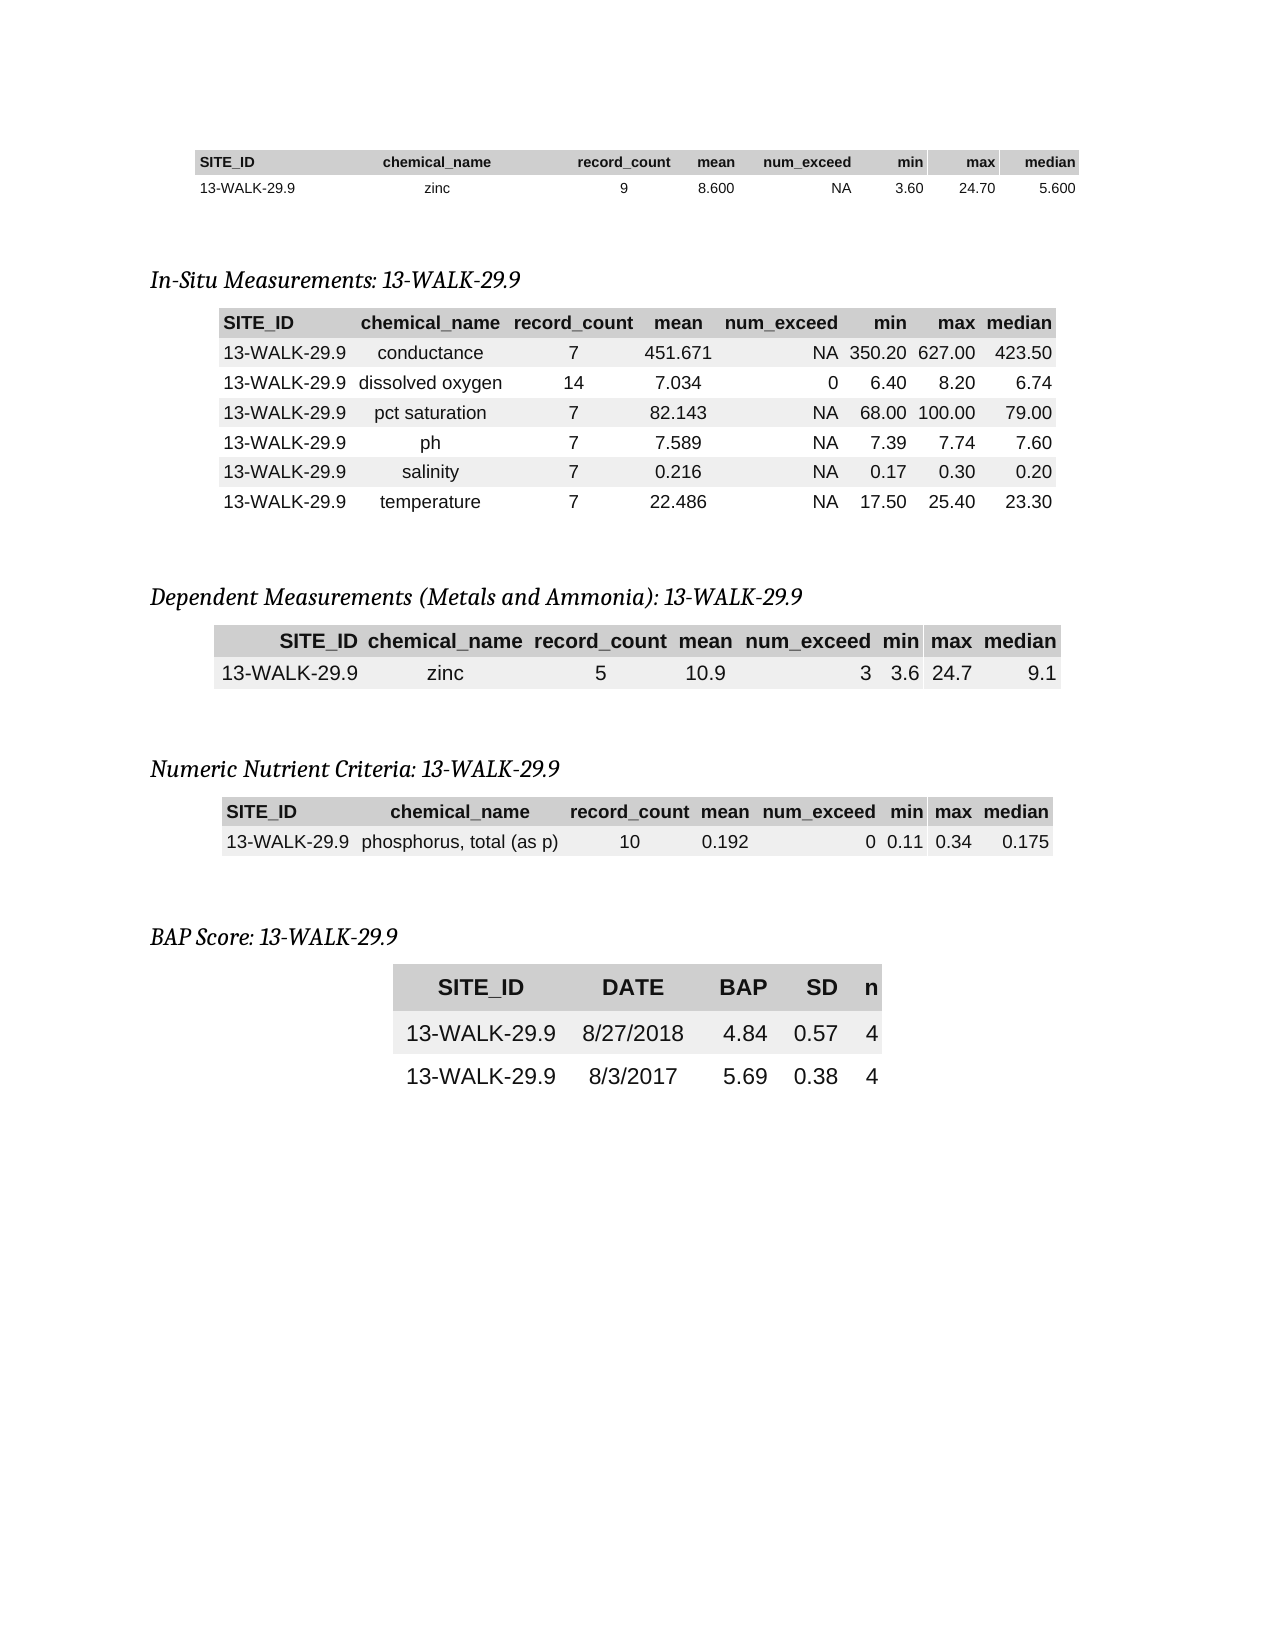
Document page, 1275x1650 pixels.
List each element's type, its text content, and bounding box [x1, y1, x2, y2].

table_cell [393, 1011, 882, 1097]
text Dependent Measurements (Metals and Ammonia): 13-WALK-29.9 [150, 583, 1125, 612]
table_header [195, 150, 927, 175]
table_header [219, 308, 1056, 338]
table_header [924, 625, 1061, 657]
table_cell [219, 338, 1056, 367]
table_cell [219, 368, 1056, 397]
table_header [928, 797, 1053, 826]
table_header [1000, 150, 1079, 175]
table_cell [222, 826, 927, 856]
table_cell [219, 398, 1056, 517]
text In-Situ Measurements: 13-WALK-29.9 [150, 266, 1125, 295]
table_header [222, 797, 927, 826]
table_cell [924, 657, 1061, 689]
text Numeric Nutrient Criteria: 13-WALK-29.9 [150, 755, 1125, 784]
text BAP Score: 13-WALK-29.9 [150, 923, 1125, 951]
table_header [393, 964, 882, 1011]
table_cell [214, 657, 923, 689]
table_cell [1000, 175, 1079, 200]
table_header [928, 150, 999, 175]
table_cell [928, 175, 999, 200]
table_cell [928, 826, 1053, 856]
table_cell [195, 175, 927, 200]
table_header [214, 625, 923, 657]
